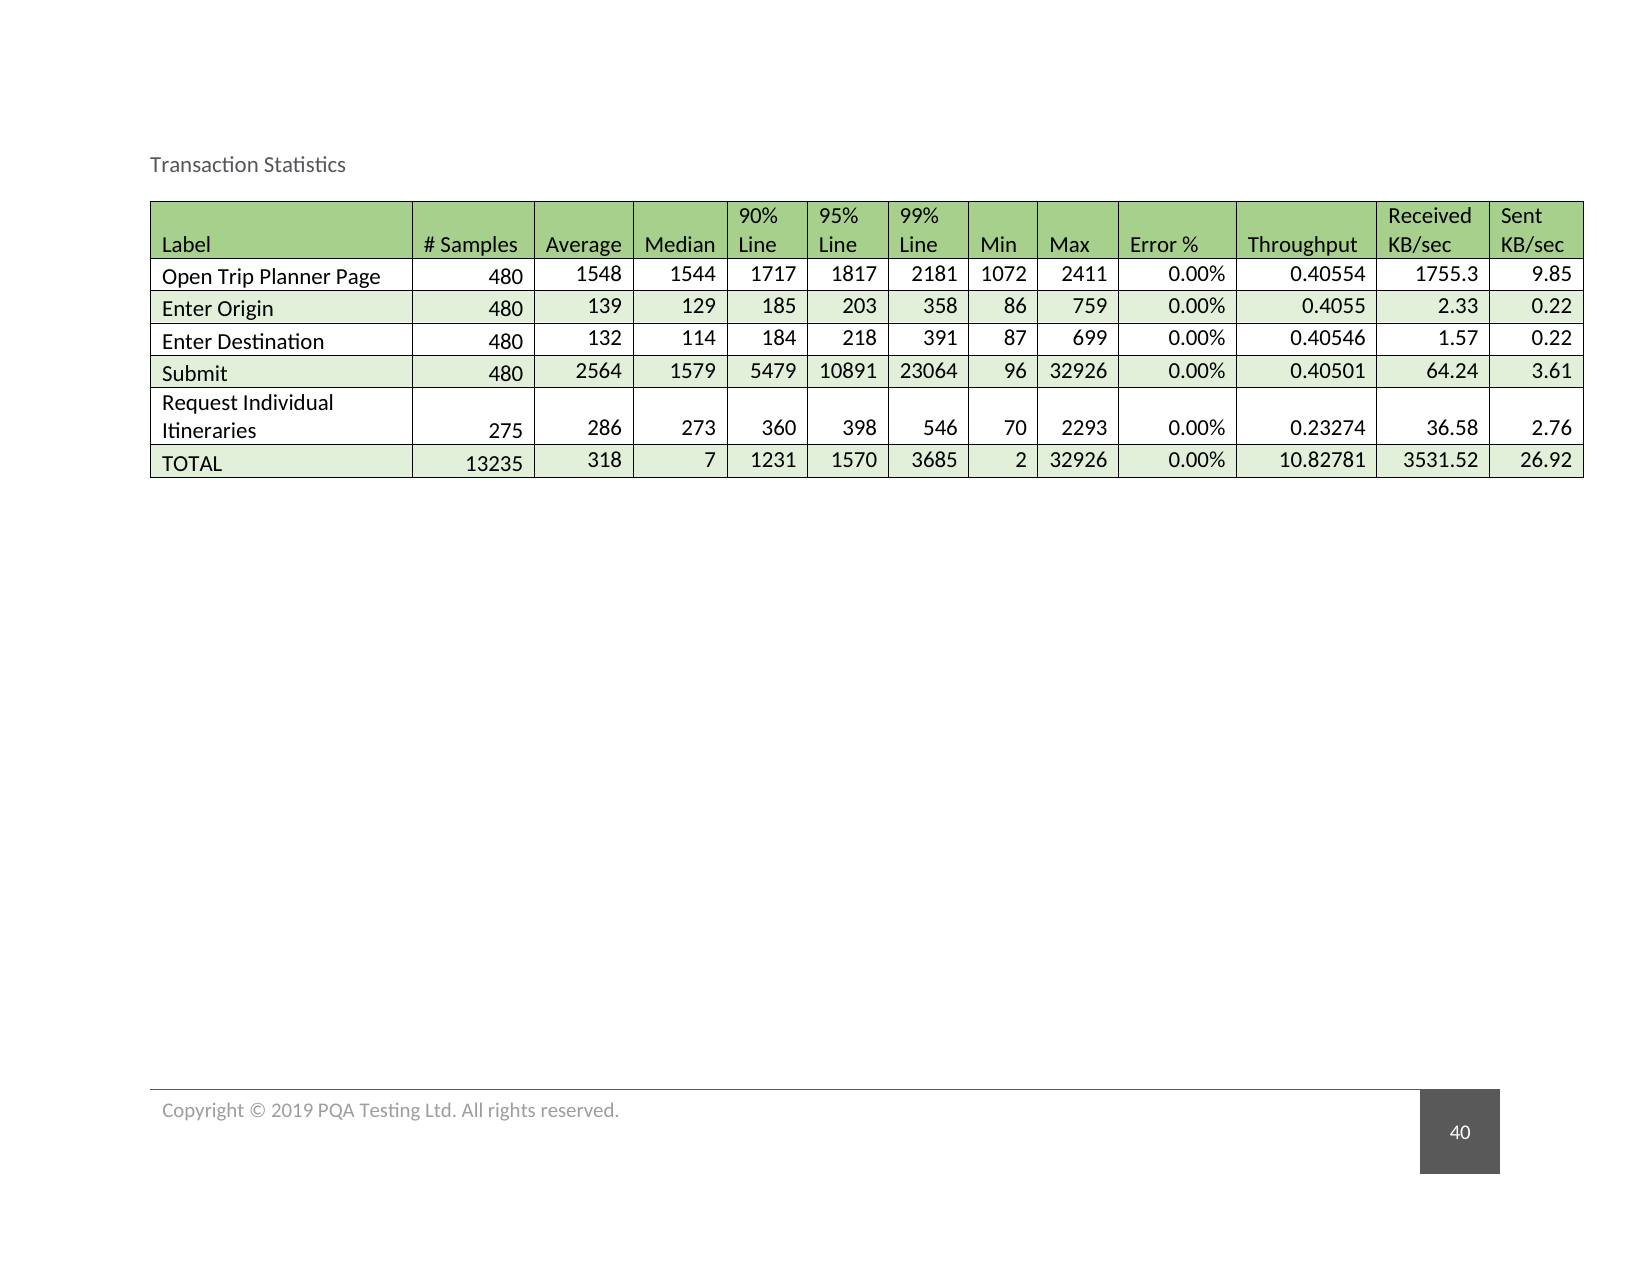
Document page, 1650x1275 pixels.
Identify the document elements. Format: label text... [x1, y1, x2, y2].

table_cell Request Individual Itineraries [151, 388, 412, 444]
table_cell 699 [1038, 324, 1118, 355]
table_cell 0.00% [1119, 259, 1236, 290]
table_cell 0.00% [1119, 324, 1236, 355]
table_cell 0.40501 [1237, 356, 1376, 387]
table_cell 3.61 [1490, 356, 1583, 387]
table_cell 1.57 [1377, 324, 1489, 355]
table_header Min [969, 202, 1037, 258]
table_cell 26.92 [1490, 445, 1583, 477]
table_cell 1231 [728, 445, 807, 477]
table_cell Enter Destination [151, 324, 412, 355]
table_cell 1755.3 [1377, 259, 1489, 290]
table_cell 2411 [1038, 259, 1118, 290]
table_cell TOTAL [151, 445, 412, 477]
table_cell 0.00% [1119, 388, 1236, 444]
table_cell 96 [969, 356, 1037, 387]
table_header Received KB/sec [1377, 202, 1489, 258]
table_cell 0.4055 [1237, 291, 1376, 322]
table_cell 129 [634, 291, 727, 322]
table_cell 0.40546 [1237, 324, 1376, 355]
table_header # Samples [413, 202, 534, 258]
table_cell 64.24 [1377, 356, 1489, 387]
table_cell 1579 [634, 356, 727, 387]
table_cell 2 [969, 445, 1037, 477]
table_cell 0.00% [1119, 356, 1236, 387]
table_cell 185 [728, 291, 807, 322]
table_header Sent KB/sec [1490, 202, 1583, 258]
table_cell 0.22 [1490, 291, 1583, 322]
table_cell 3685 [889, 445, 968, 477]
table_cell 2293 [1038, 388, 1118, 444]
table_cell 0.00% [1119, 445, 1236, 477]
table_header Label [151, 202, 412, 258]
table_cell 218 [808, 324, 888, 355]
table_cell 10.82781 [1237, 445, 1376, 477]
table_cell 1548 [535, 259, 633, 290]
table_cell 0.22 [1490, 324, 1583, 355]
table_cell 1570 [808, 445, 888, 477]
table_cell 203 [808, 291, 888, 322]
table_cell 273 [634, 388, 727, 444]
table_cell 2.33 [1377, 291, 1489, 322]
table_cell Enter Origin [151, 291, 412, 322]
table_cell 23064 [889, 356, 968, 387]
table_cell 286 [535, 388, 633, 444]
table_cell 275 [413, 388, 534, 444]
table_header Error % [1119, 202, 1236, 258]
table_cell 398 [808, 388, 888, 444]
table_cell 0.40554 [1237, 259, 1376, 290]
table_cell 32926 [1038, 356, 1118, 387]
table_cell 86 [969, 291, 1037, 322]
table_header 99% Line [889, 202, 968, 258]
table_header 95% Line [808, 202, 888, 258]
table_header Throughput [1237, 202, 1376, 258]
table_cell 13235 [413, 445, 534, 477]
table_cell 184 [728, 324, 807, 355]
table_cell 10891 [808, 356, 888, 387]
table_cell 5479 [728, 356, 807, 387]
table_cell 70 [969, 388, 1037, 444]
table_cell 7 [634, 445, 727, 477]
table_cell 0.23274 [1237, 388, 1376, 444]
table_cell 480 [413, 291, 534, 322]
table_cell 2564 [535, 356, 633, 387]
table_cell 1717 [728, 259, 807, 290]
text Transaction Statistics [150, 150, 1500, 178]
table_cell Open Trip Planner Page [151, 259, 412, 290]
table_cell 0.00% [1119, 291, 1236, 322]
table_cell 2.76 [1490, 388, 1583, 444]
table_cell 36.58 [1377, 388, 1489, 444]
table_cell 318 [535, 445, 633, 477]
table_cell 480 [413, 324, 534, 355]
table_cell 2181 [889, 259, 968, 290]
table_cell 358 [889, 291, 968, 322]
table_header 90% Line [728, 202, 807, 258]
table_cell 32926 [1038, 445, 1118, 477]
table_cell 546 [889, 388, 968, 444]
table_header Average [535, 202, 633, 258]
table_cell 480 [413, 356, 534, 387]
table_cell 87 [969, 324, 1037, 355]
table_cell 1817 [808, 259, 888, 290]
table_cell Submit [151, 356, 412, 387]
table_cell 132 [535, 324, 633, 355]
table_cell 360 [728, 388, 807, 444]
table_cell 9.85 [1490, 259, 1583, 290]
table_cell 139 [535, 291, 633, 322]
table_header Max [1038, 202, 1118, 258]
table_cell 114 [634, 324, 727, 355]
table_header Median [634, 202, 727, 258]
table_cell 1072 [969, 259, 1037, 290]
table_cell 480 [413, 259, 534, 290]
table_cell 391 [889, 324, 968, 355]
table_cell 1544 [634, 259, 727, 290]
table_cell 759 [1038, 291, 1118, 322]
table_cell 3531.52 [1377, 445, 1489, 477]
